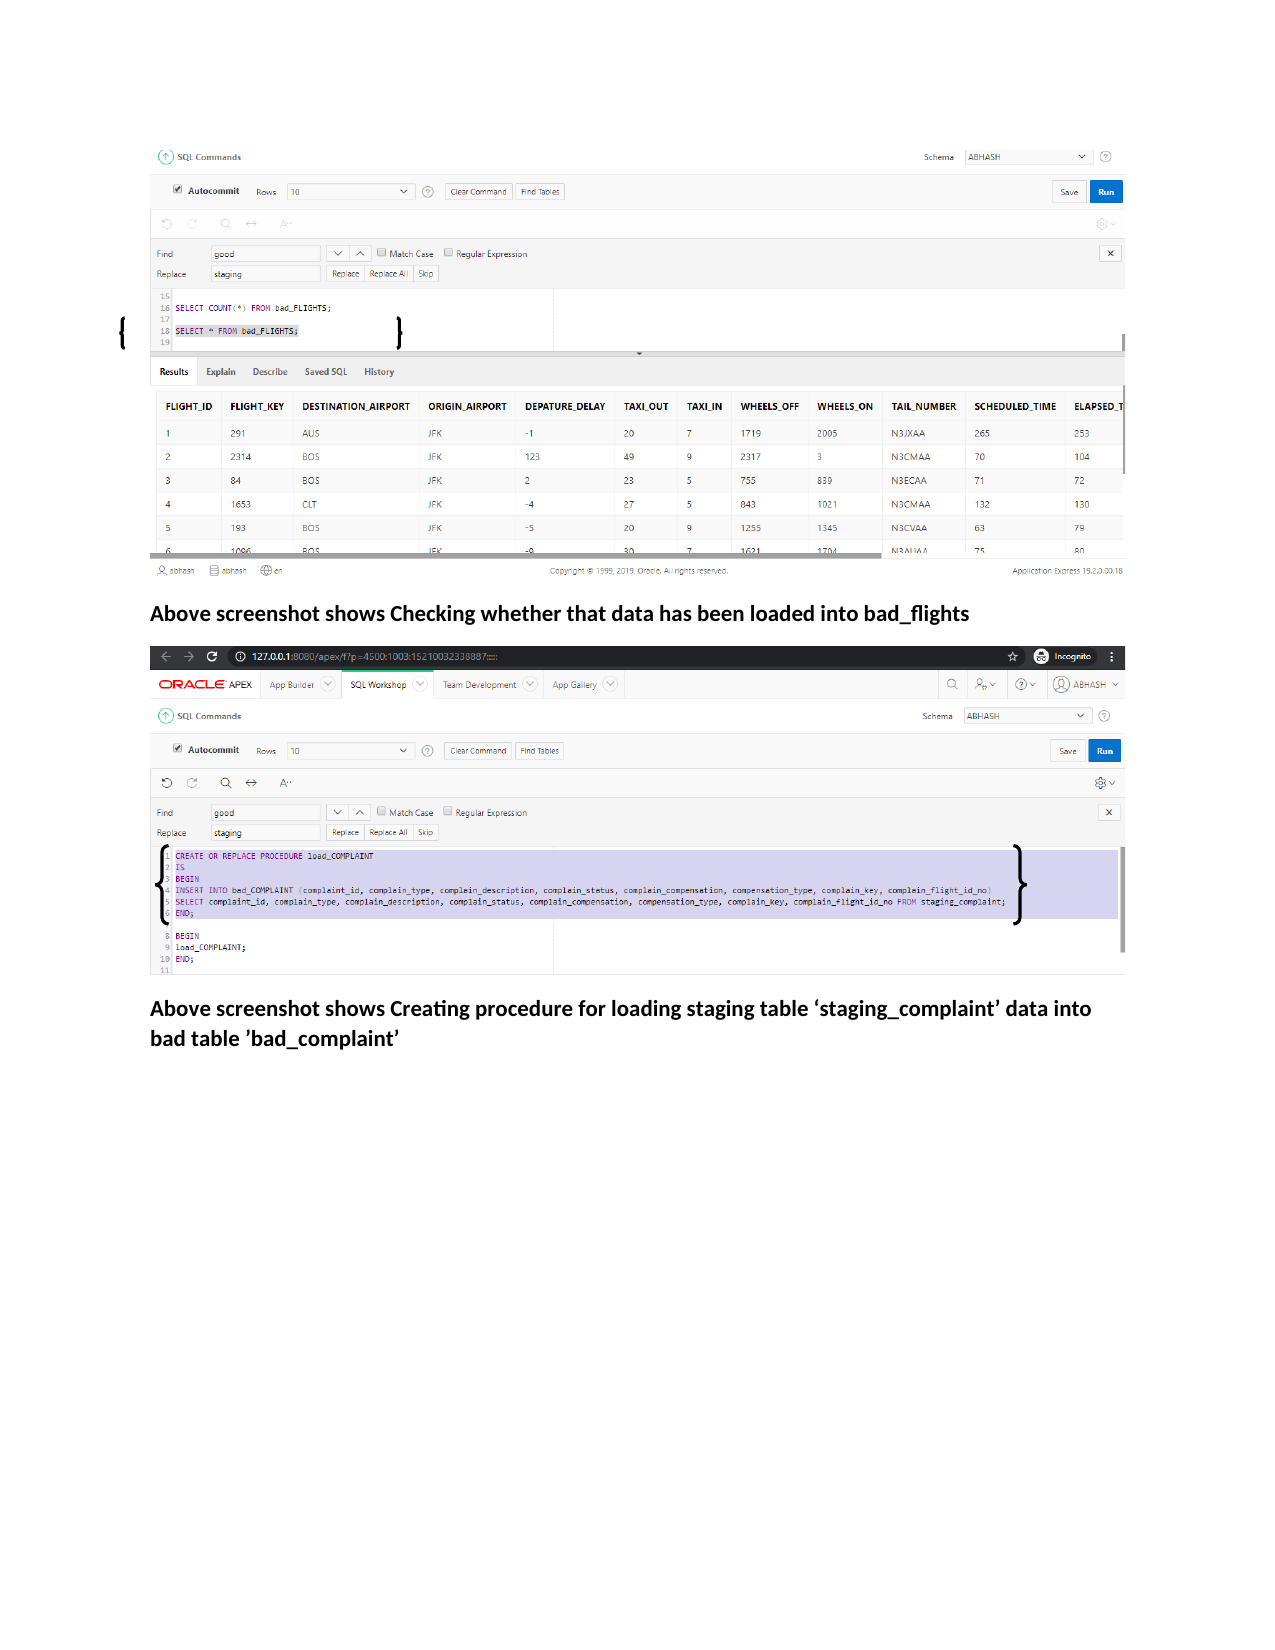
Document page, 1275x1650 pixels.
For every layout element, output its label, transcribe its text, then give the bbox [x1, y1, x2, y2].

picture [150, 646, 1125, 975]
text Above screenshot shows Checking whether that data has been loaded into bad_flights [150, 599, 1125, 627]
picture [150, 150, 1125, 581]
text Above screenshot shows Creating procedure for loading staging table ‘staging_complaint’ data into bad table ’bad_complaint’ [150, 994, 1125, 1052]
